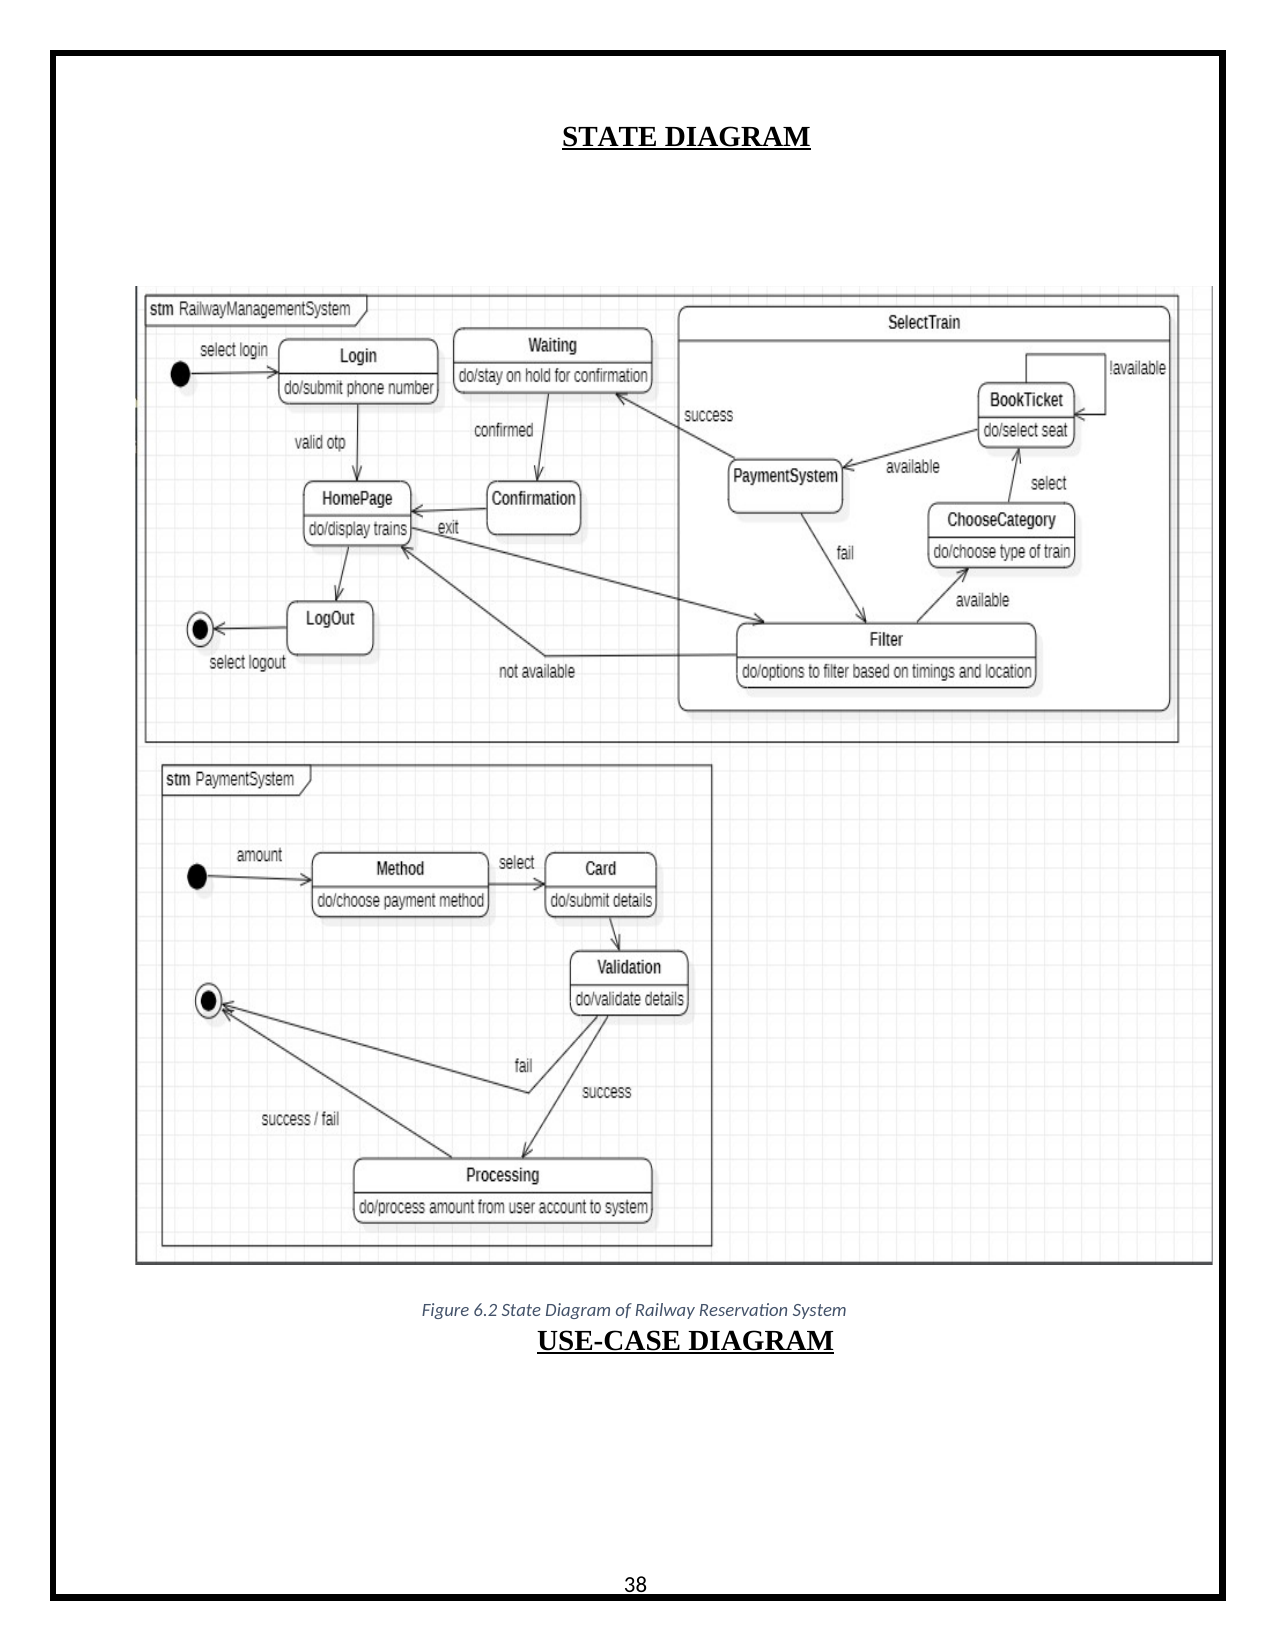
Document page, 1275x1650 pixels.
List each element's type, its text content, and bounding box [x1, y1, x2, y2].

picture [135, 286, 1213, 1265]
subtitle USE-CASE DIAGRAM [123, 1323, 834, 1357]
subtitle STATE DIAGRAM [123, 119, 811, 153]
text Figure 6.2 State Diagram of Railway Reservation System [123, 1298, 847, 1321]
